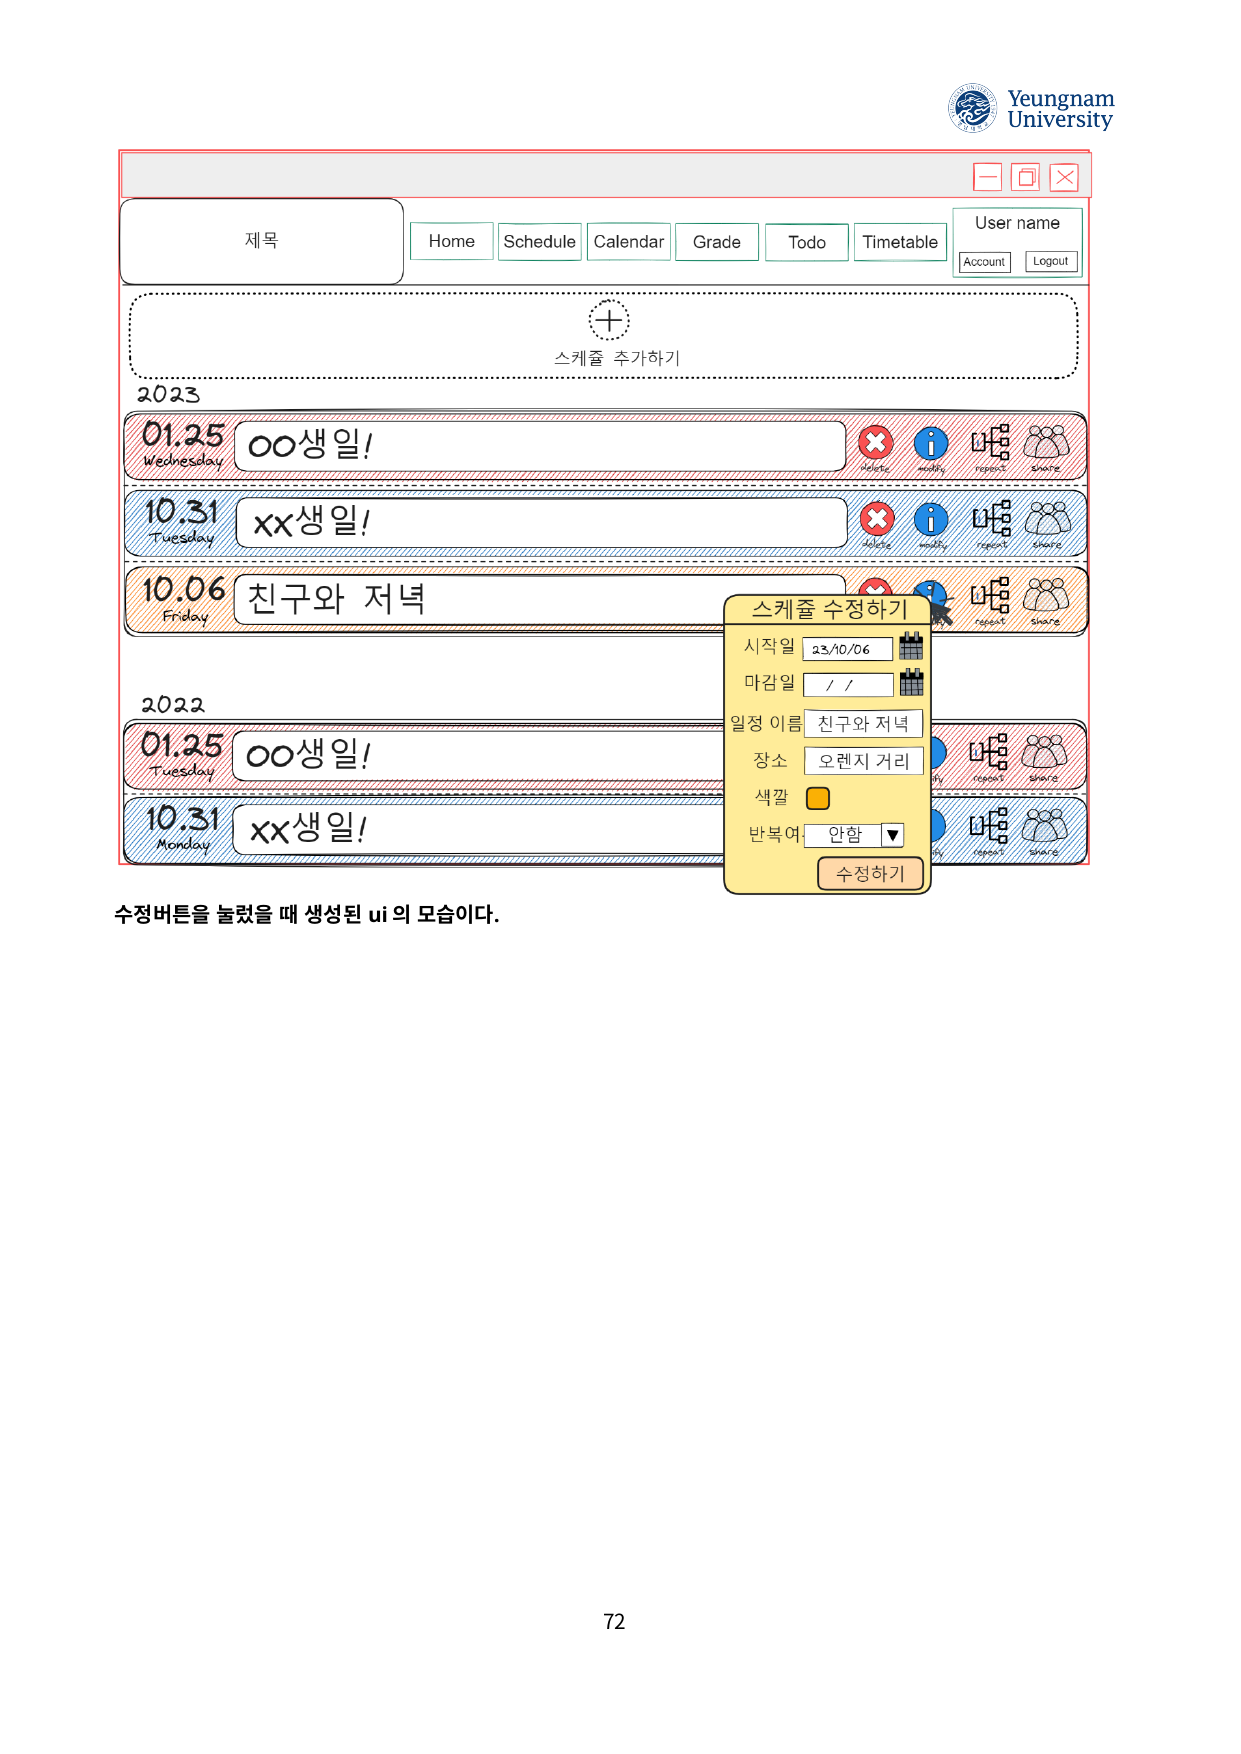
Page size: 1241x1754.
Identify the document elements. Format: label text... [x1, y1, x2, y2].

picture [114, 145, 1096, 898]
text 수정버튼을 눌렀을 때 생성된 ui의 모습이다. [114, 898, 1115, 928]
picture [948, 83, 1115, 133]
